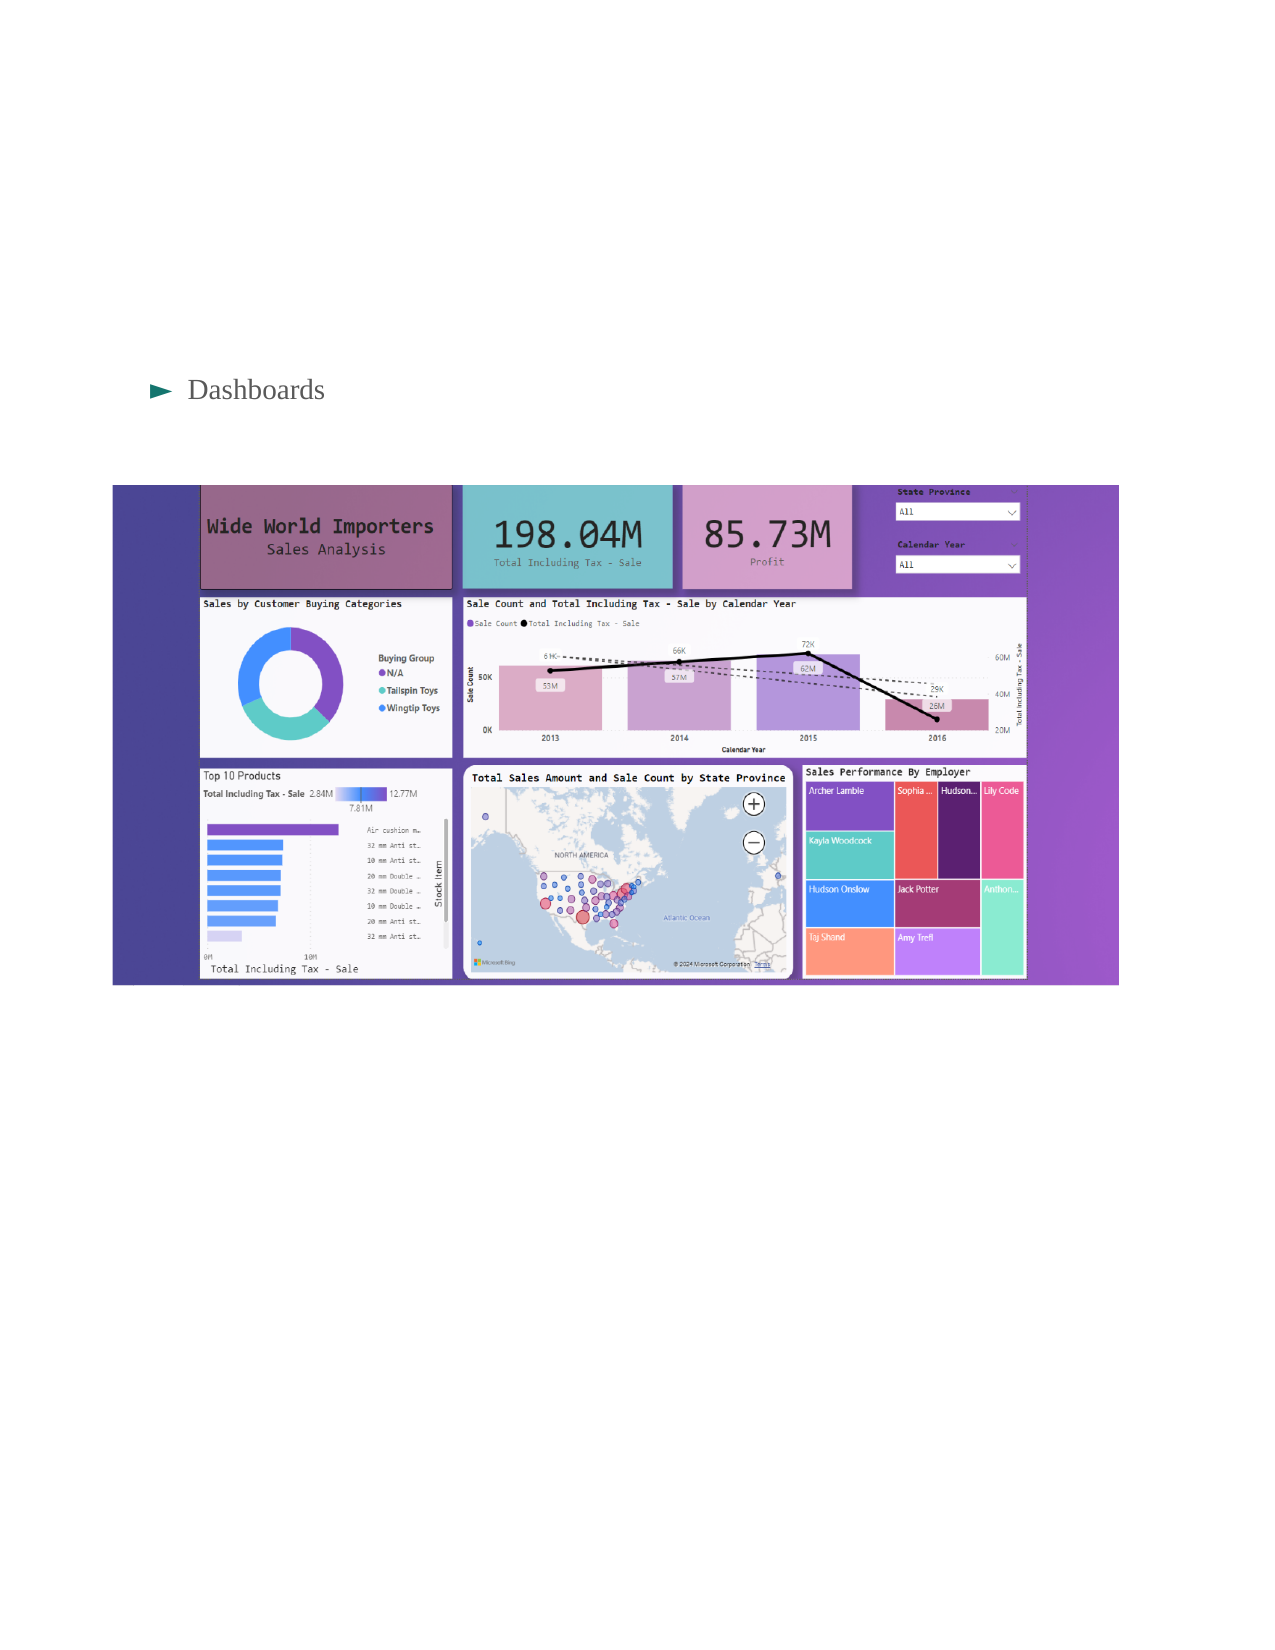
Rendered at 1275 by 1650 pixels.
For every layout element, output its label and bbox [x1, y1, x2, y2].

picture [112, 485, 1119, 986]
table_cell [647, 130, 1162, 1575]
